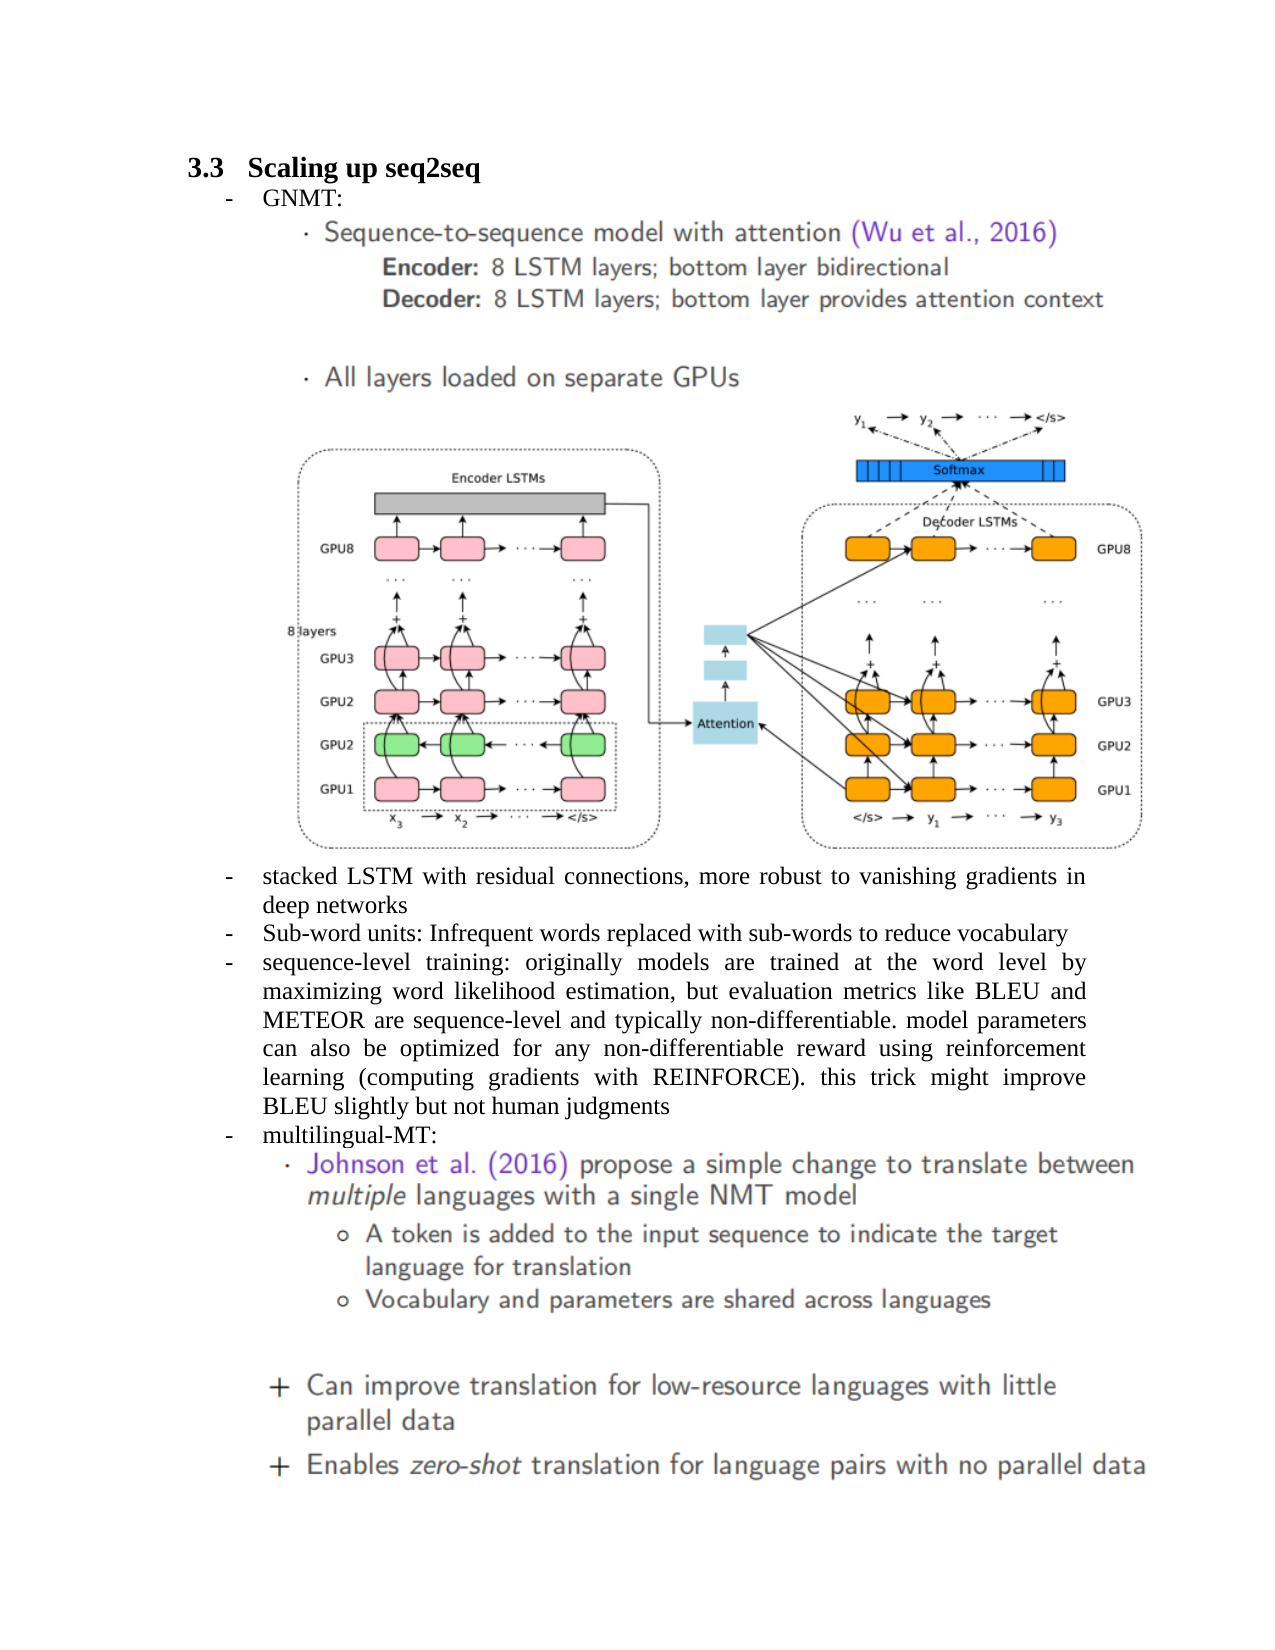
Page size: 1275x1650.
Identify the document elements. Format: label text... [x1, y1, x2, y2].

list stacked LSTM with residual connections, more robust to vanishing gradients in deep networks [225, 861, 1087, 918]
subtitle Scaling up seq2seq [187, 150, 1087, 183]
list Sub-word units: Infrequent words replaced with sub-words to reduce vocabulary [225, 918, 1087, 947]
picture [262, 212, 1163, 861]
list sequence-level training: originally models are trained at the word level by maximizing word likelihood estimation, but evaluation metrics like BLEU and METEOR are sequence-level and typically non-differentiable. model parameters can also be optimized for any non-differentiable reward using reinforcement learning (computing gradients with REINFORCE). this trick might improve BLEU slightly but not human judgments [225, 947, 1087, 1120]
picture [262, 1148, 1163, 1498]
